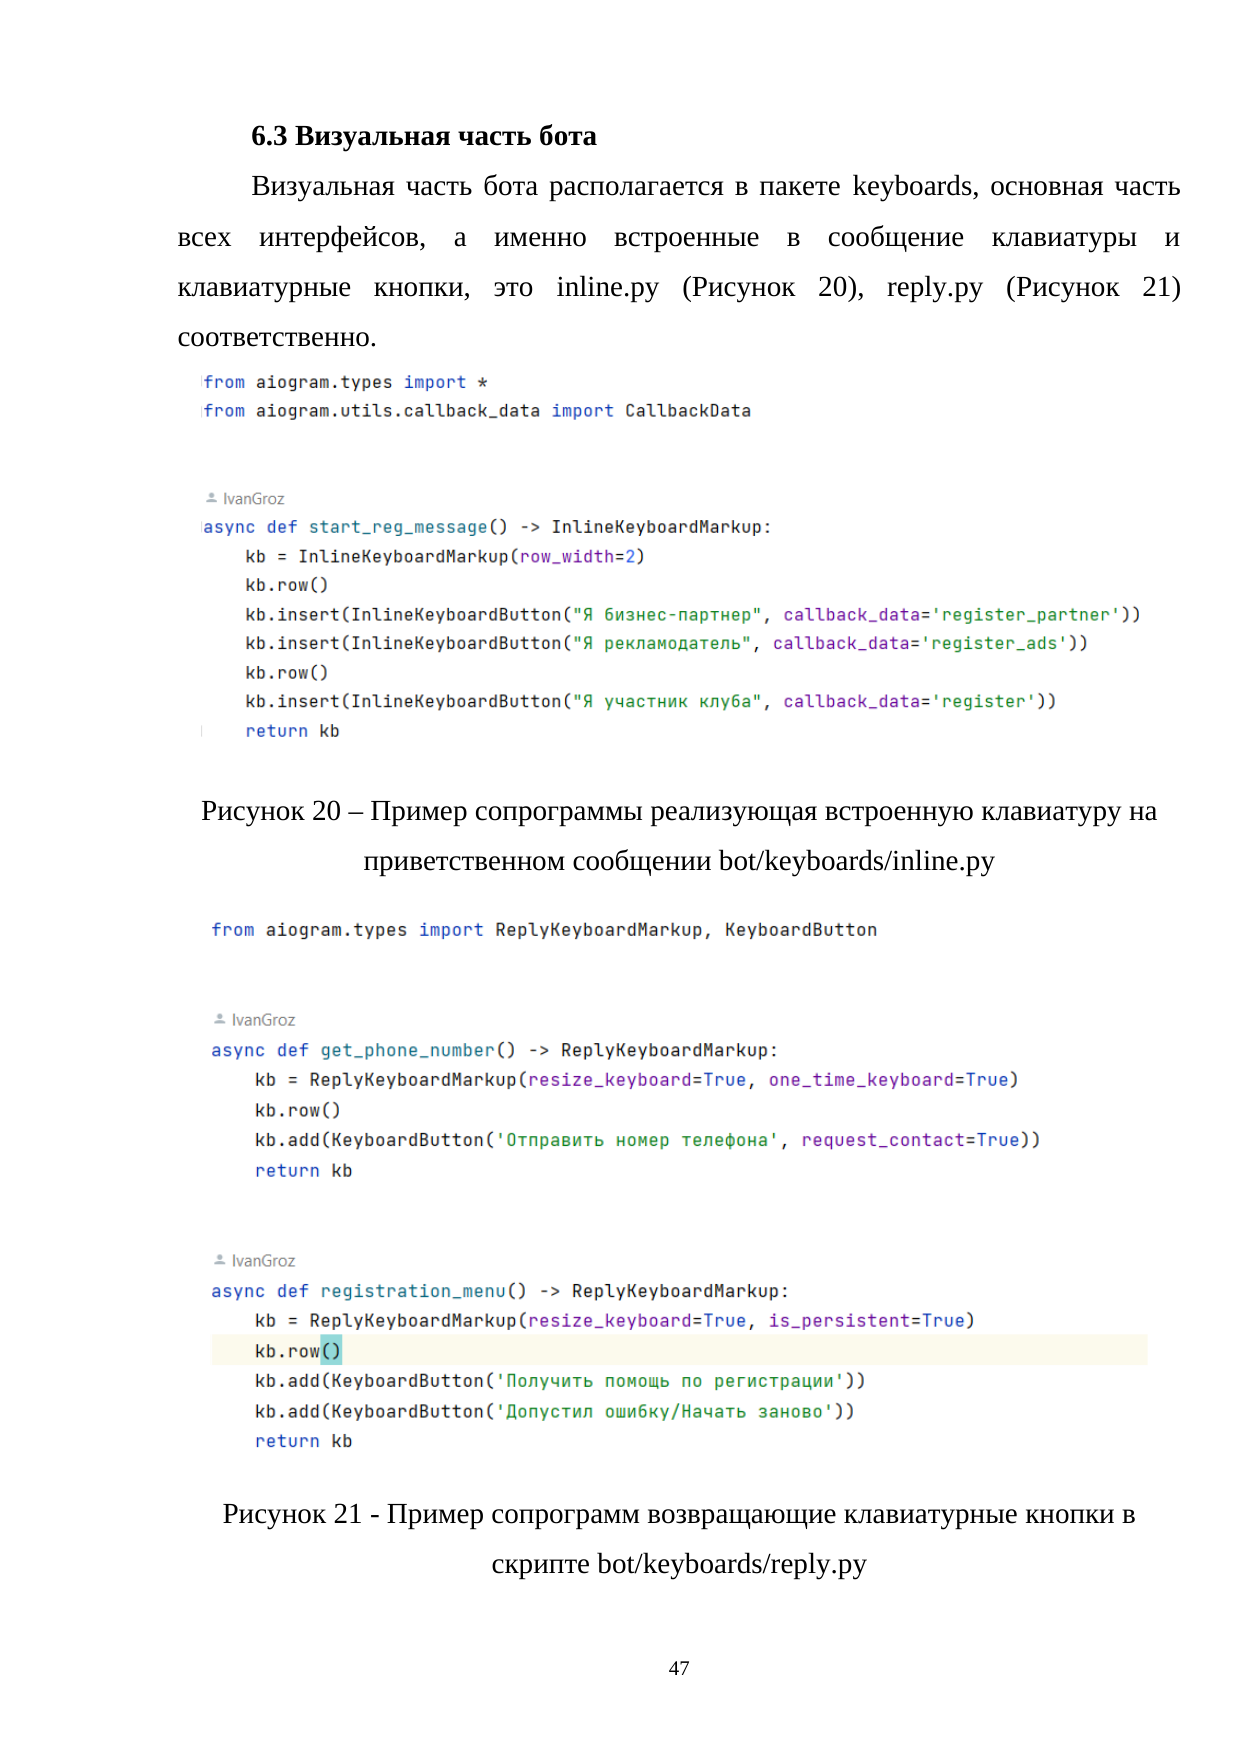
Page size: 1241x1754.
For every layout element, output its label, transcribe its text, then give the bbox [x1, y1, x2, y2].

text Визуальная часть бота располагается в пакете keyboards, основная часть всех интерфейсов, а именно встроенные в сообщение клавиатуры и клавиатурные кнопки, это inline.py (Рисунок 20), reply.py (Рисунок 21) соответственно. [177, 168, 1181, 353]
picture [210, 914, 1148, 1480]
picture [201, 369, 1158, 777]
text 6.3 Визуальная часть бота [177, 118, 1181, 152]
